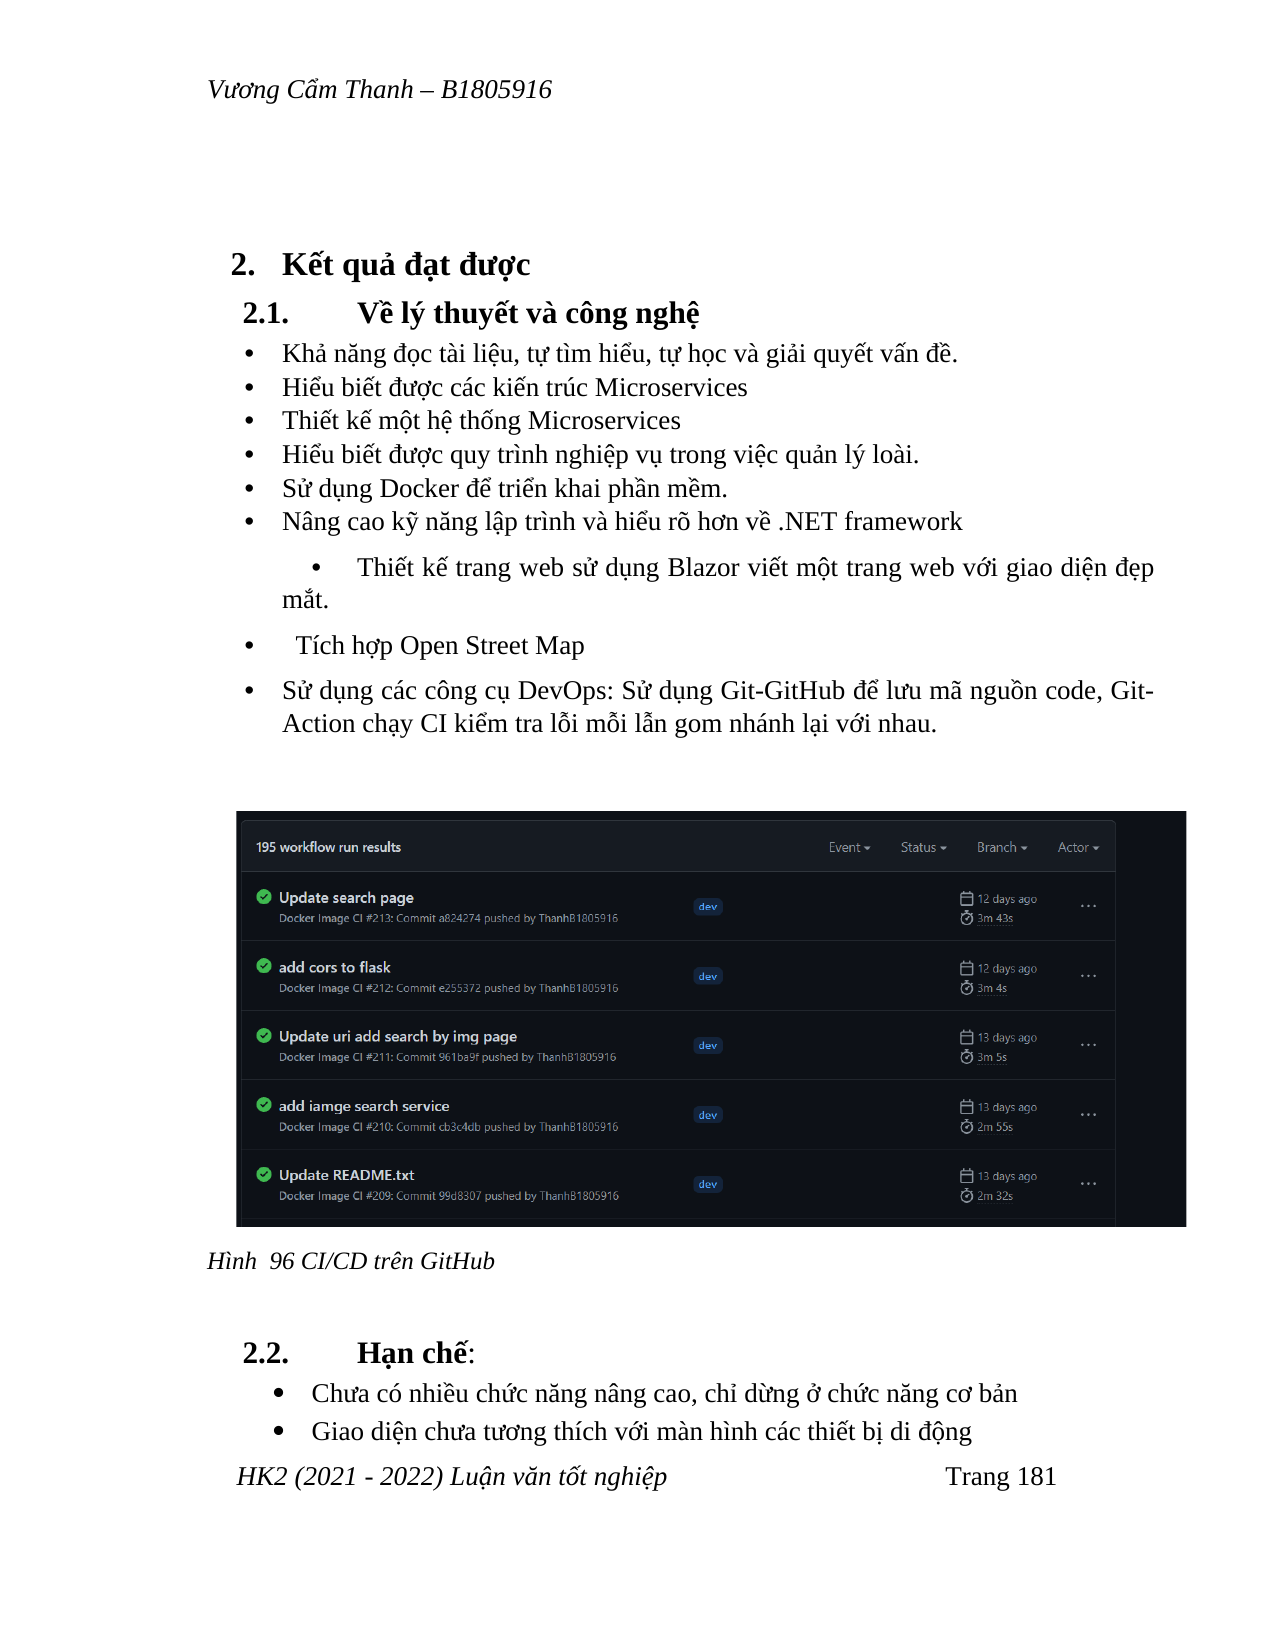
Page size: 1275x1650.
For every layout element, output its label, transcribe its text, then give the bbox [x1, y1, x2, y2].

list Hiểu biết được quy trình nghiệp vụ trong việc quản lý loài. [244, 438, 1156, 469]
subtitle Hạn chế: [236, 1334, 1157, 1370]
text Hình 96 CI/CD trên GitHub [207, 1249, 1157, 1274]
list Thiết kế trang web sử dụng Blazor viết một trang web với giao diện đẹp mắt. [282, 551, 1156, 615]
list Sử dụng các công cụ DevOps: Sử dụng Git-GitHub để lưu mã nguồn code, Git-Action chạy CI kiểm tra lỗi mỗi lẫn gom nhánh lại với nhau. [244, 674, 1156, 738]
list Tích hợp Open Street Map [244, 629, 1156, 660]
list Hiểu biết được các kiến trúc Microservices [244, 371, 1156, 402]
list Khả năng đọc tài liệu, tự tìm hiểu, tự học và giải quyết vấn đề. [244, 337, 1156, 368]
subtitle Kết quả đạt được [230, 244, 1157, 282]
subtitle Về lý thuyết và công nghệ [236, 294, 1157, 330]
list Sử dụng Docker để triển khai phần mềm. [244, 472, 1156, 503]
list Thiết kế một hệ thống Microservices [244, 404, 1156, 436]
list Chưa có nhiều chức năng nâng cao, chỉ dừng ở chức năng cơ bản [274, 1377, 1157, 1409]
list Giao diện chưa tương thích với màn hình các thiết bị di động [274, 1415, 1157, 1446]
picture [236, 811, 1187, 1227]
list Nâng cao kỹ năng lập trình và hiểu rõ hơn về .NET framework [244, 505, 1156, 536]
